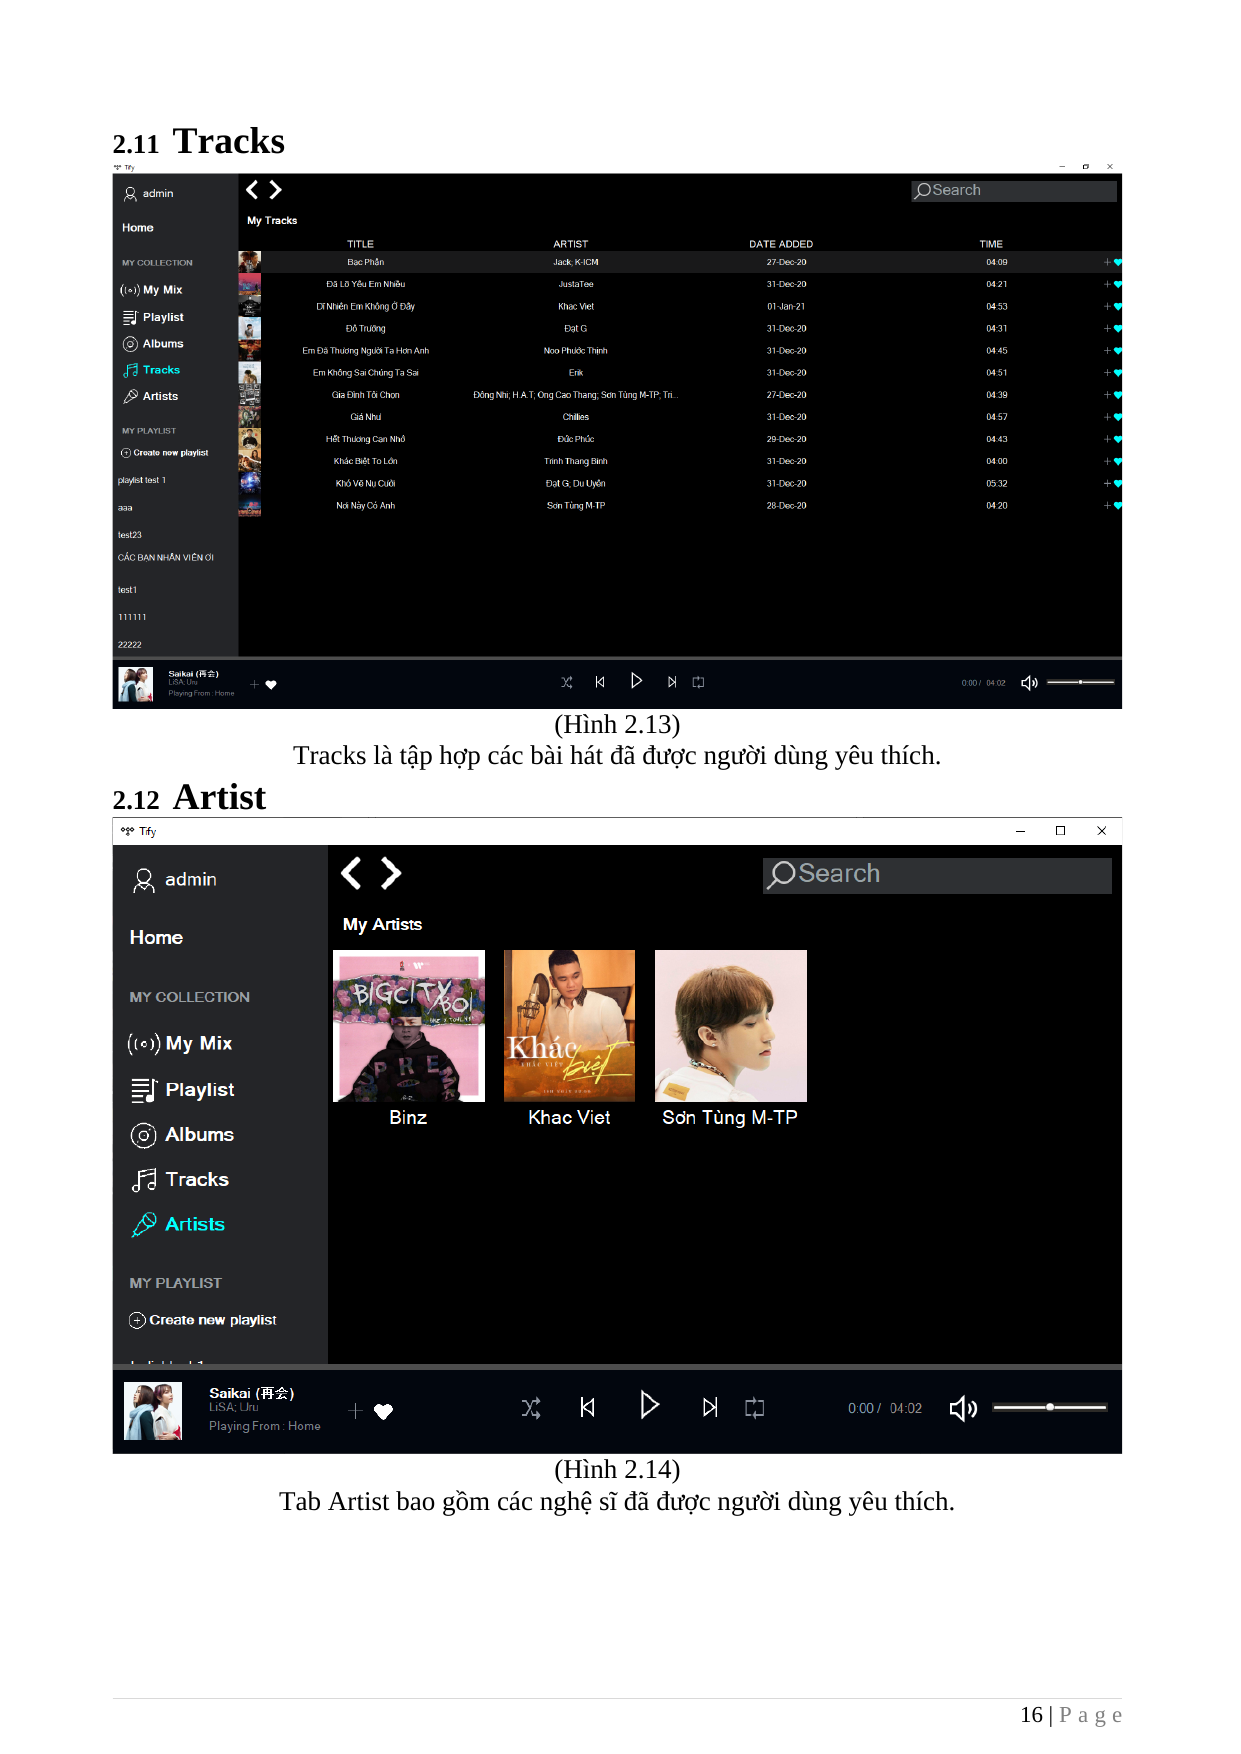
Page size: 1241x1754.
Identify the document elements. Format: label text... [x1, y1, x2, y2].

subtitle Tracks [112, 118, 1122, 161]
picture [112, 161, 1123, 709]
text Tab Artist bao gồm các nghệ sĩ đã được người dùng yêu thích. [112, 1485, 1122, 1516]
text (Hình 2.14) [112, 1454, 1122, 1485]
text Tracks là tập hợp các bài hát đã được người dùng yêu thích. [112, 739, 1122, 770]
text (Hình 2.13) [112, 709, 1122, 739]
subtitle Artist [112, 774, 1122, 817]
picture [112, 817, 1123, 1454]
